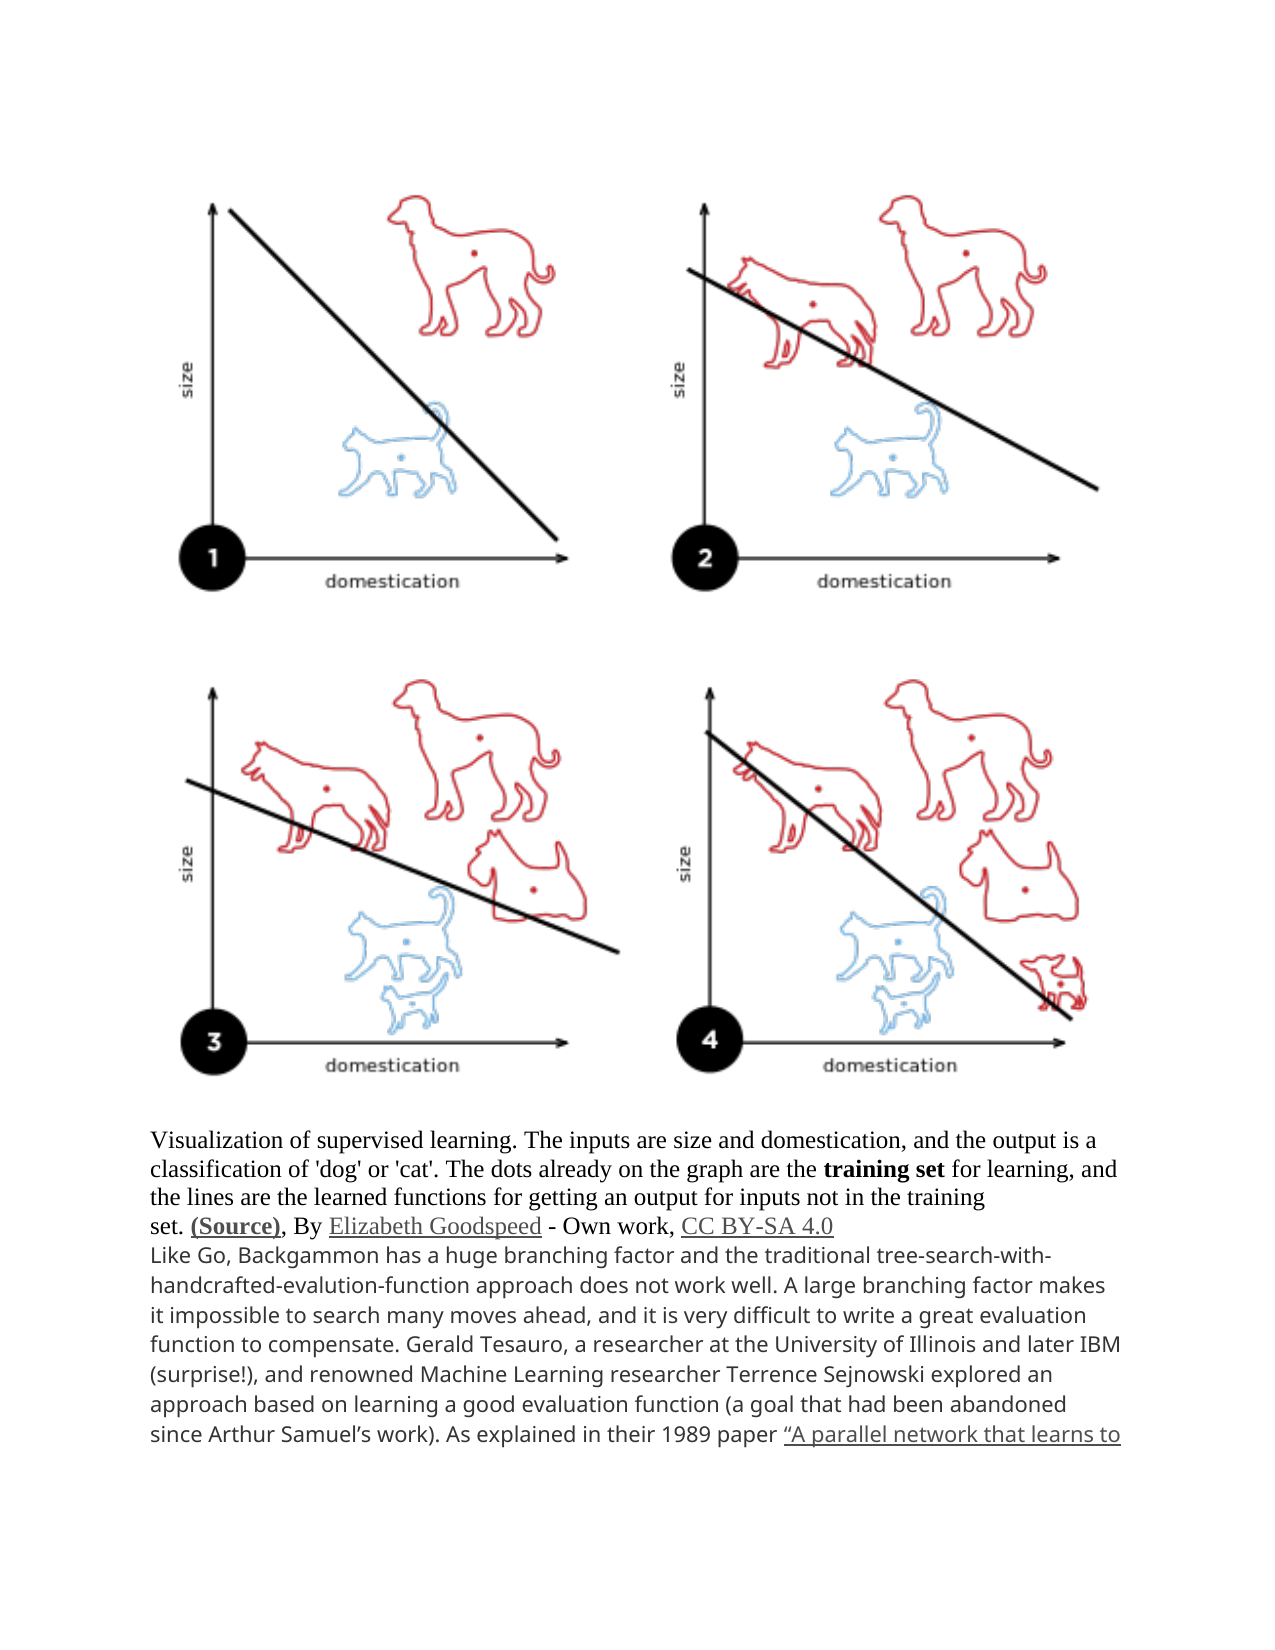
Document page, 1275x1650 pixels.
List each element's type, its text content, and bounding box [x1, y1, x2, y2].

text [150, 1240, 1125, 1448]
picture [150, 150, 1125, 1125]
text Visualization of supervised learning. The inputs are size and domestication, and the output is a classification of 'dog' or 'cat'. The dots already on the graph are the training set for learning, and the lines are the learned functions for getting an output for inputs not in the training set. (Source), By Elizabeth Goodspeed - Own work, CC BY-SA 4.0 [150, 1125, 1125, 1240]
